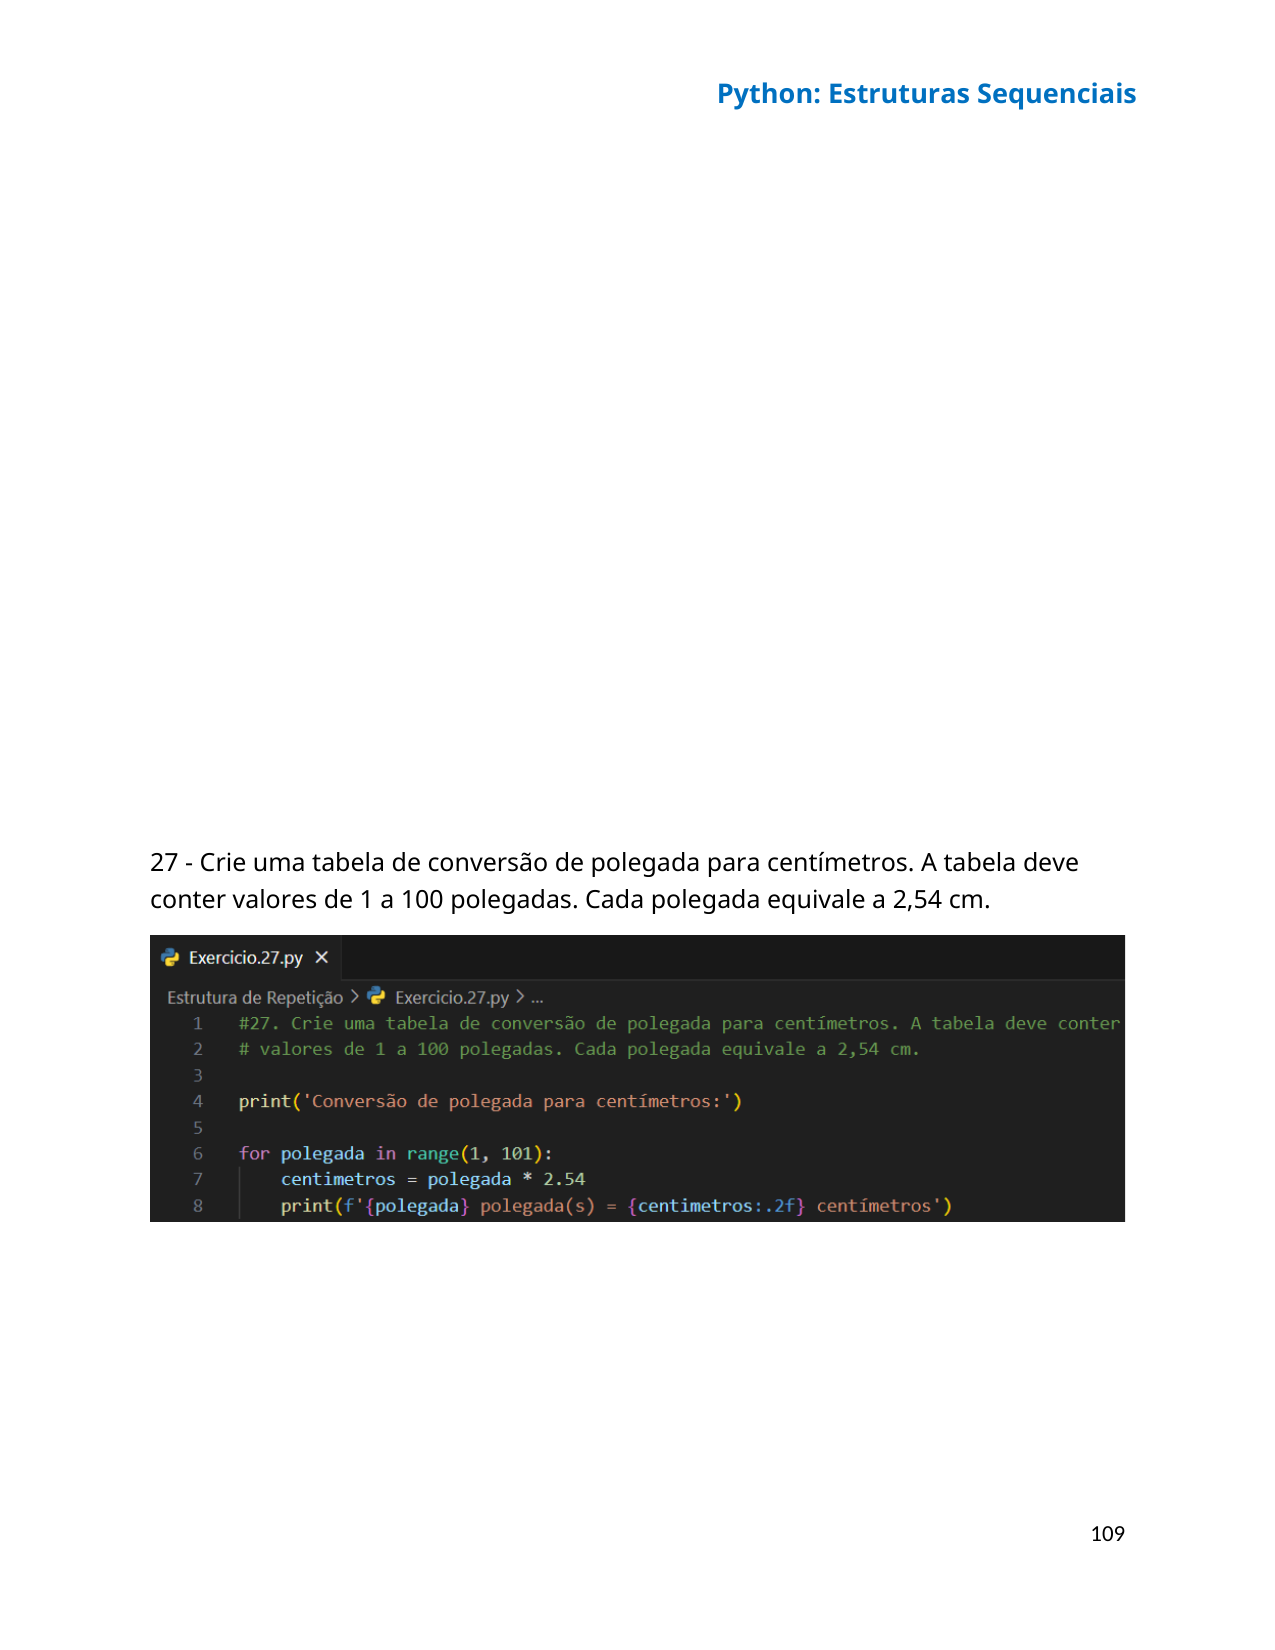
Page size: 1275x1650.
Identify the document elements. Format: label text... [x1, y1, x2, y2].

text 27 - Crie uma tabela de conversão de polegada para centímetros. A tabela deve conter valores de 1 a 100 polegadas. Cada polegada equivale a 2,54 cm. [150, 845, 1125, 916]
picture [150, 935, 1125, 1222]
